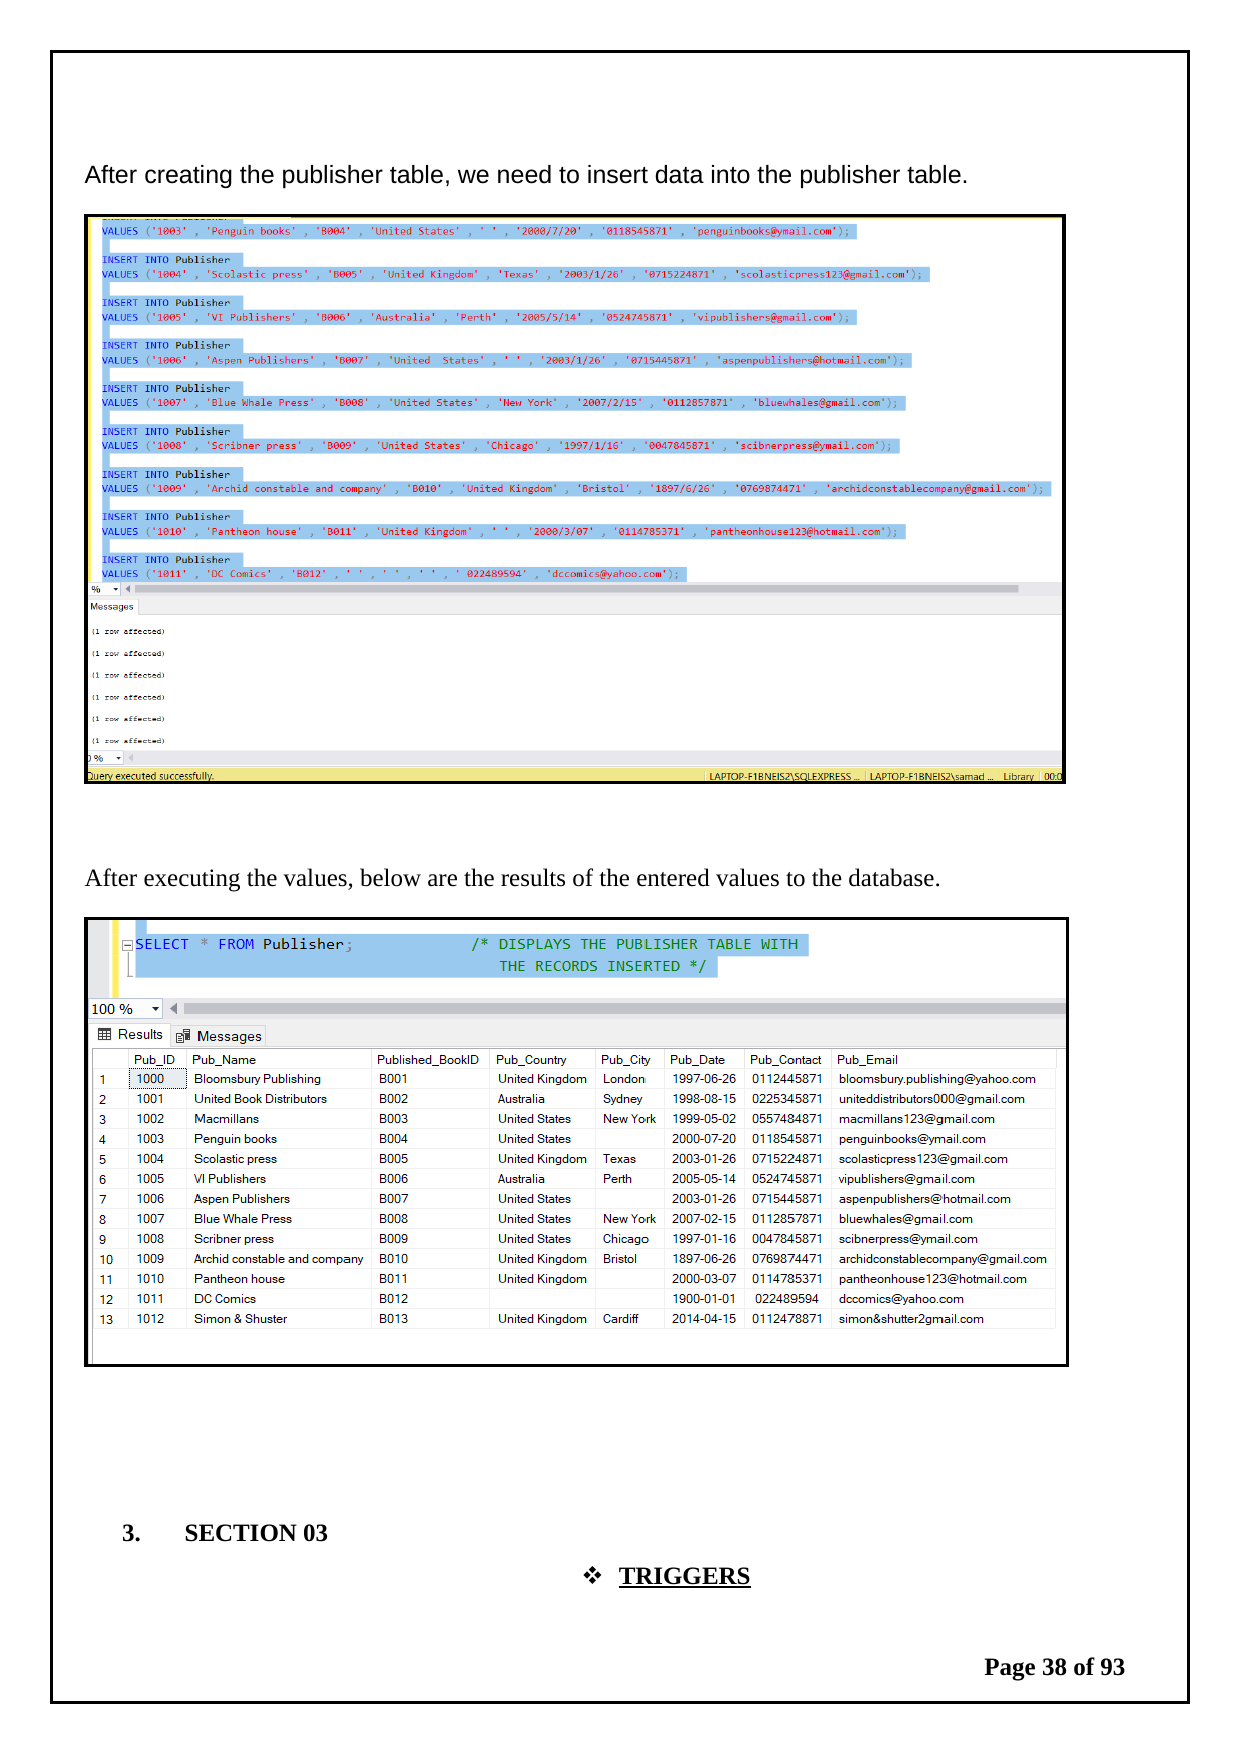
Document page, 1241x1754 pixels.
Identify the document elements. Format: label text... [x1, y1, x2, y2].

text After executing the values, below are the results of the entered values to the database. [84, 863, 1125, 892]
text After creating the publisher table, we need to insert data into the publisher table. [84, 160, 1125, 189]
picture [88, 920, 1066, 1364]
subtitle TRIGGERS [206, 1561, 1125, 1590]
picture [88, 217, 1062, 781]
subtitle 3. SECTION 03 [122, 1518, 1125, 1547]
